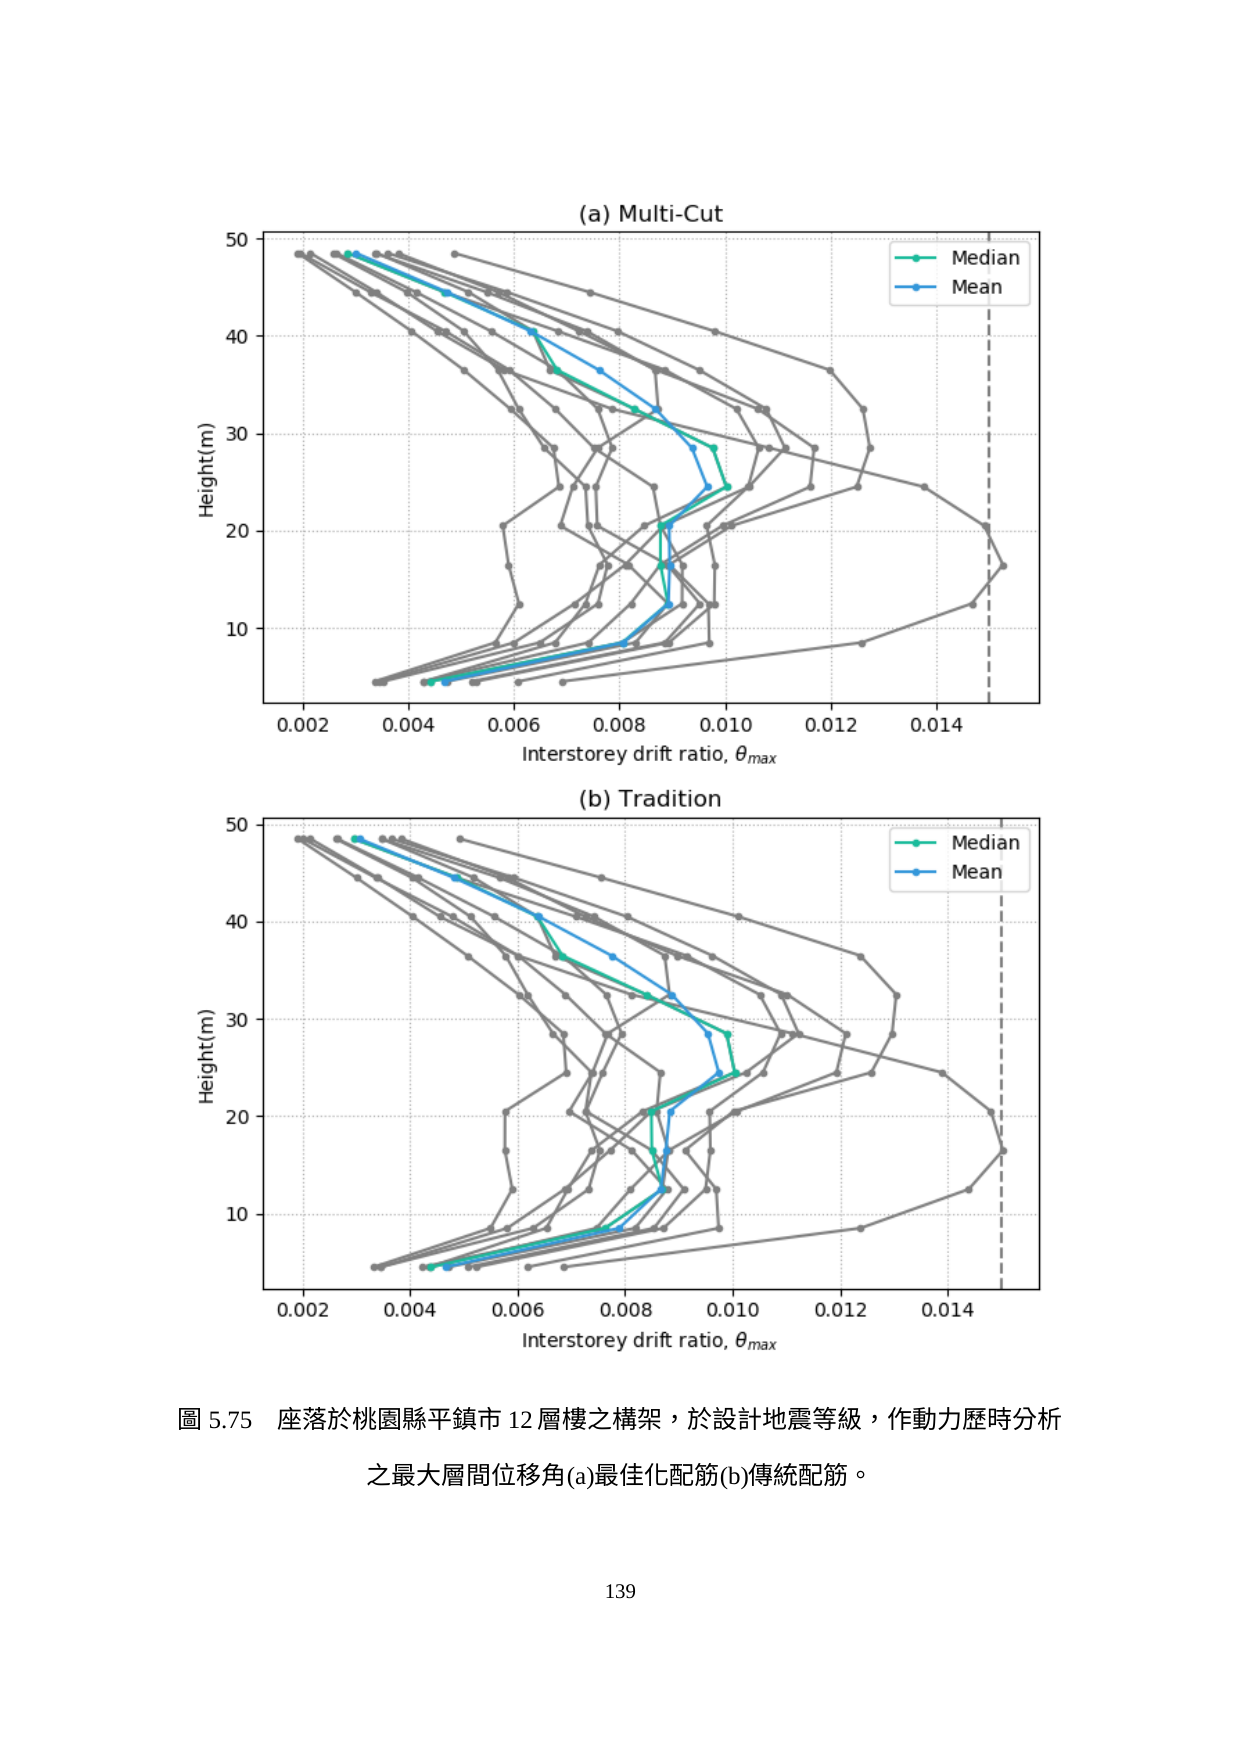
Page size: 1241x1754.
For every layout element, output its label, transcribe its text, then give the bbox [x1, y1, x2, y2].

picture [177, 184, 1063, 1375]
